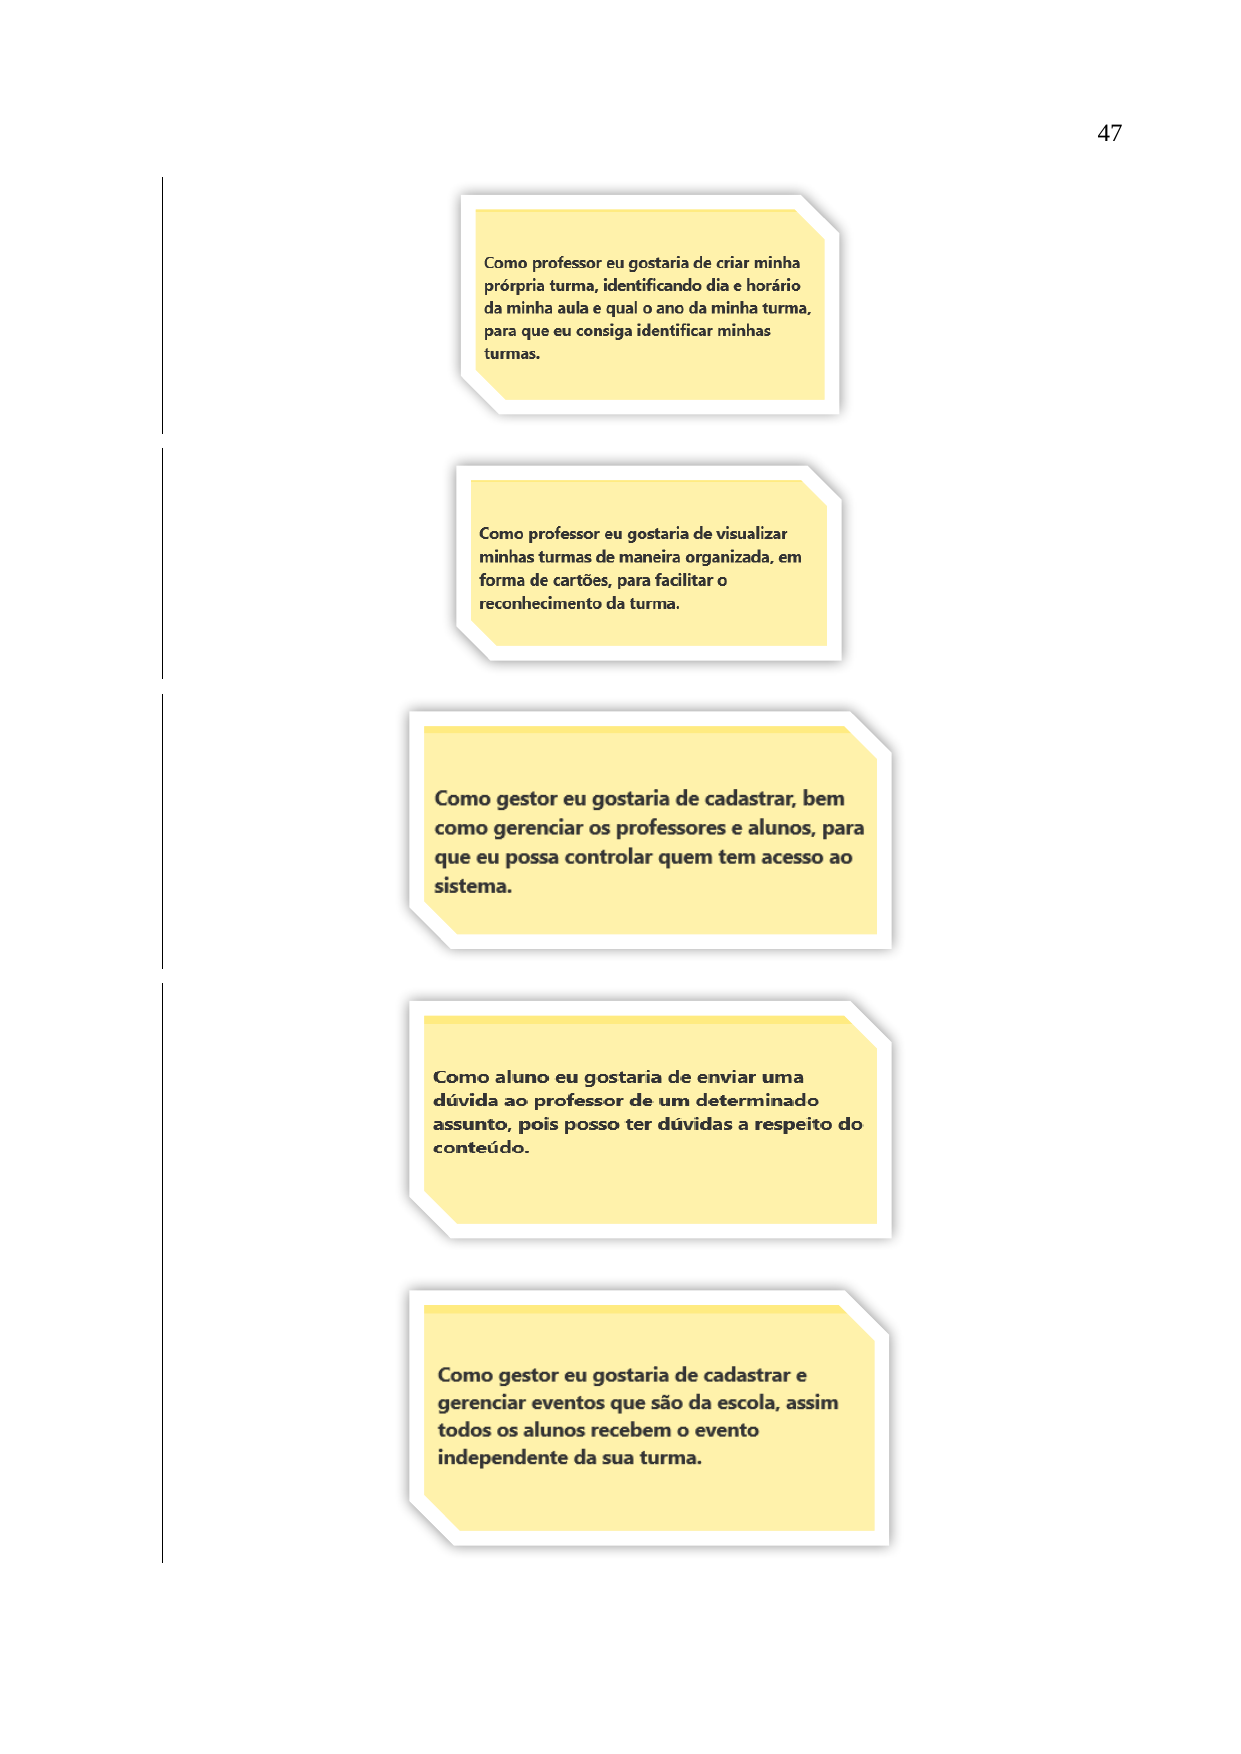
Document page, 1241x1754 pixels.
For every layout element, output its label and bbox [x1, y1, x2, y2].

picture [476, 210, 824, 399]
picture [471, 481, 827, 645]
picture [425, 1305, 874, 1530]
picture [425, 1016, 877, 1223]
picture [425, 727, 877, 934]
